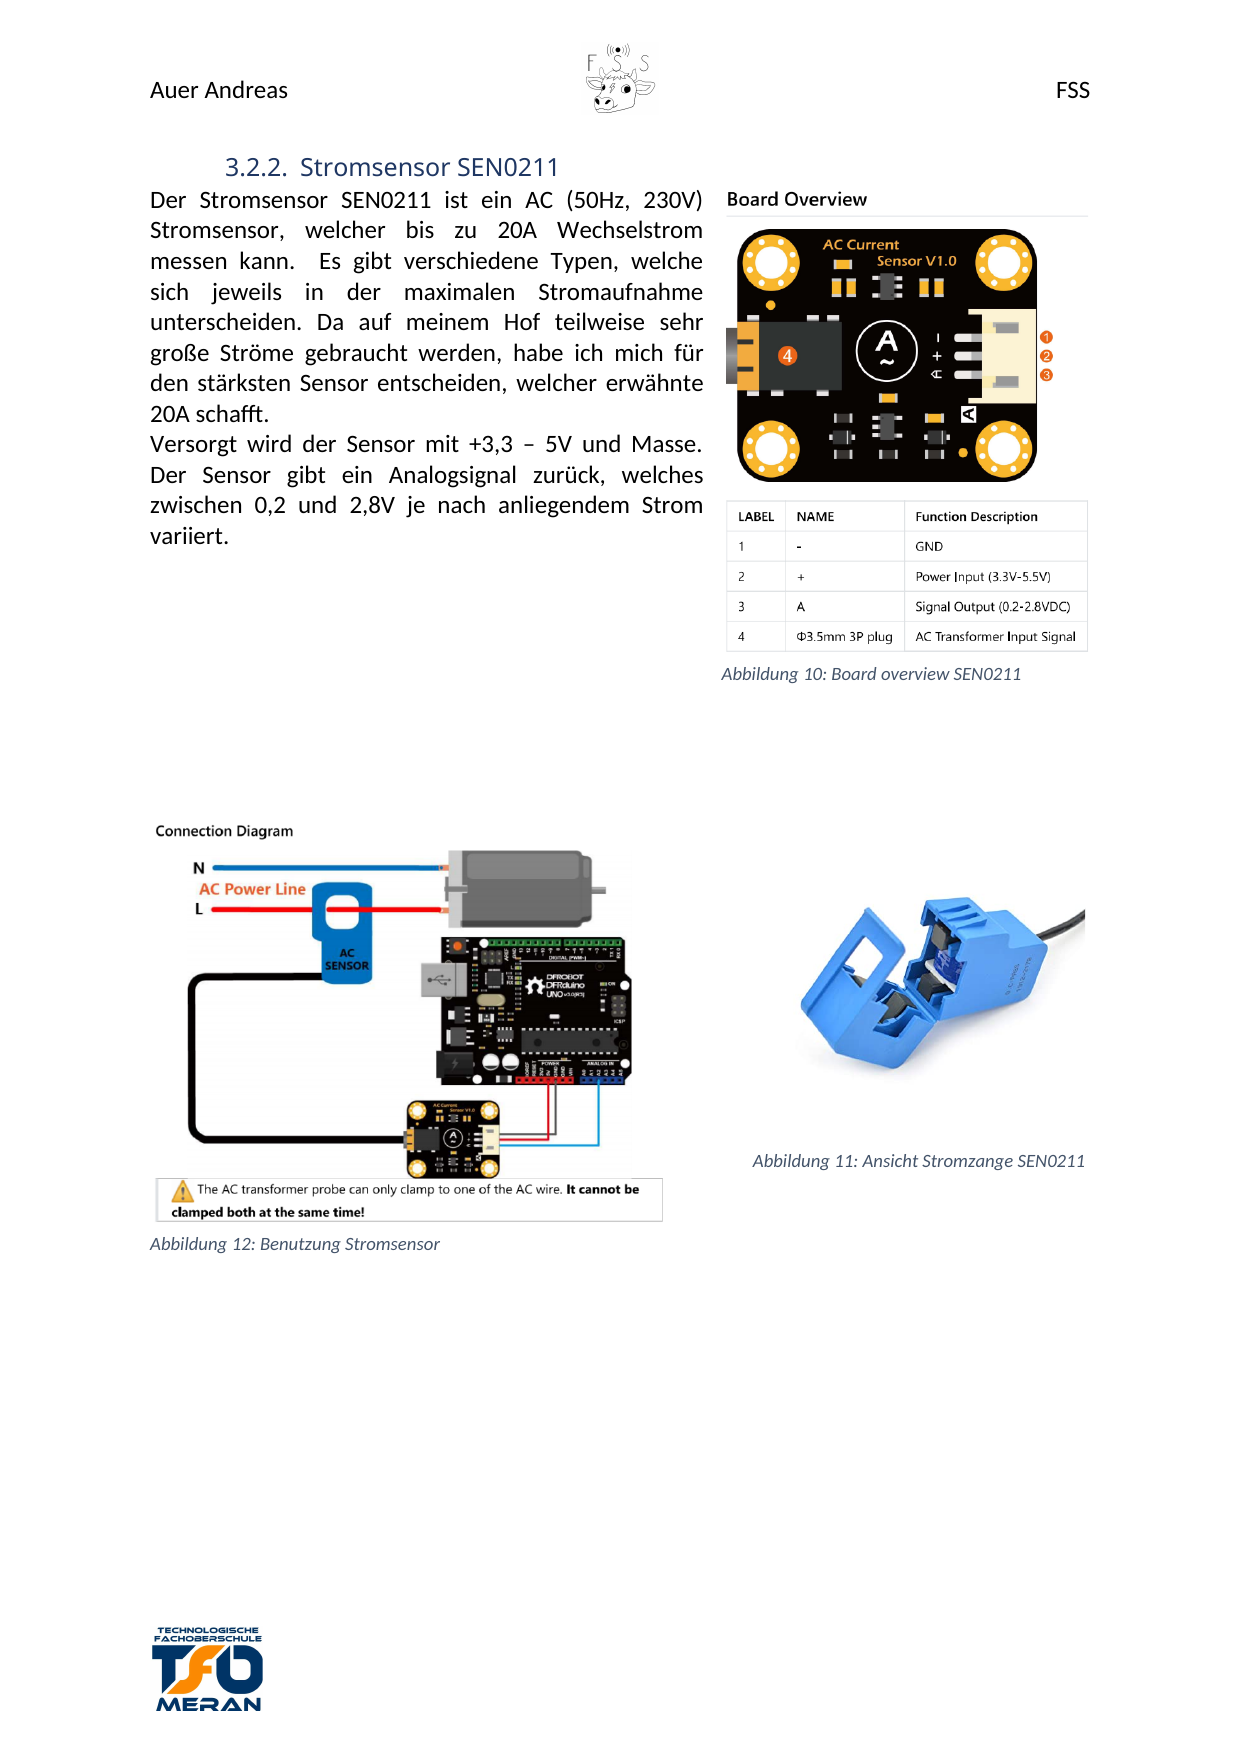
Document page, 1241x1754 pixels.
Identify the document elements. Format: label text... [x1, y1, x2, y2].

picture [150, 1626, 263, 1711]
picture [763, 814, 1086, 1136]
text Der Stromsensor SEN0211 ist ein AC (50Hz, 230V) Stromsensor, welcher bis zu 20A Wechselstrom messen kann. Es gibt verschiedene Typen, welche sich jeweils in der maximalen Stromaufnahme unterscheiden. Da auf meinem Hof teilweise sehr große Ströme gebraucht werden, habe ich mich für den stärksten Sensor entscheiden, welcher erwähnte 20A schafft. [150, 184, 722, 428]
text Versorgt wird der Sensor mit +3,3 – 5V und Masse. Der Sensor gibt ein Analogsignal zurück, welches zwischen 0,2 und 2,8V je nach anliegendem Strom variiert. [150, 428, 722, 550]
picture [150, 821, 663, 1221]
picture [722, 184, 1088, 651]
subtitle Stromsensor SEN0211 [225, 150, 1090, 184]
picture [581, 42, 659, 115]
